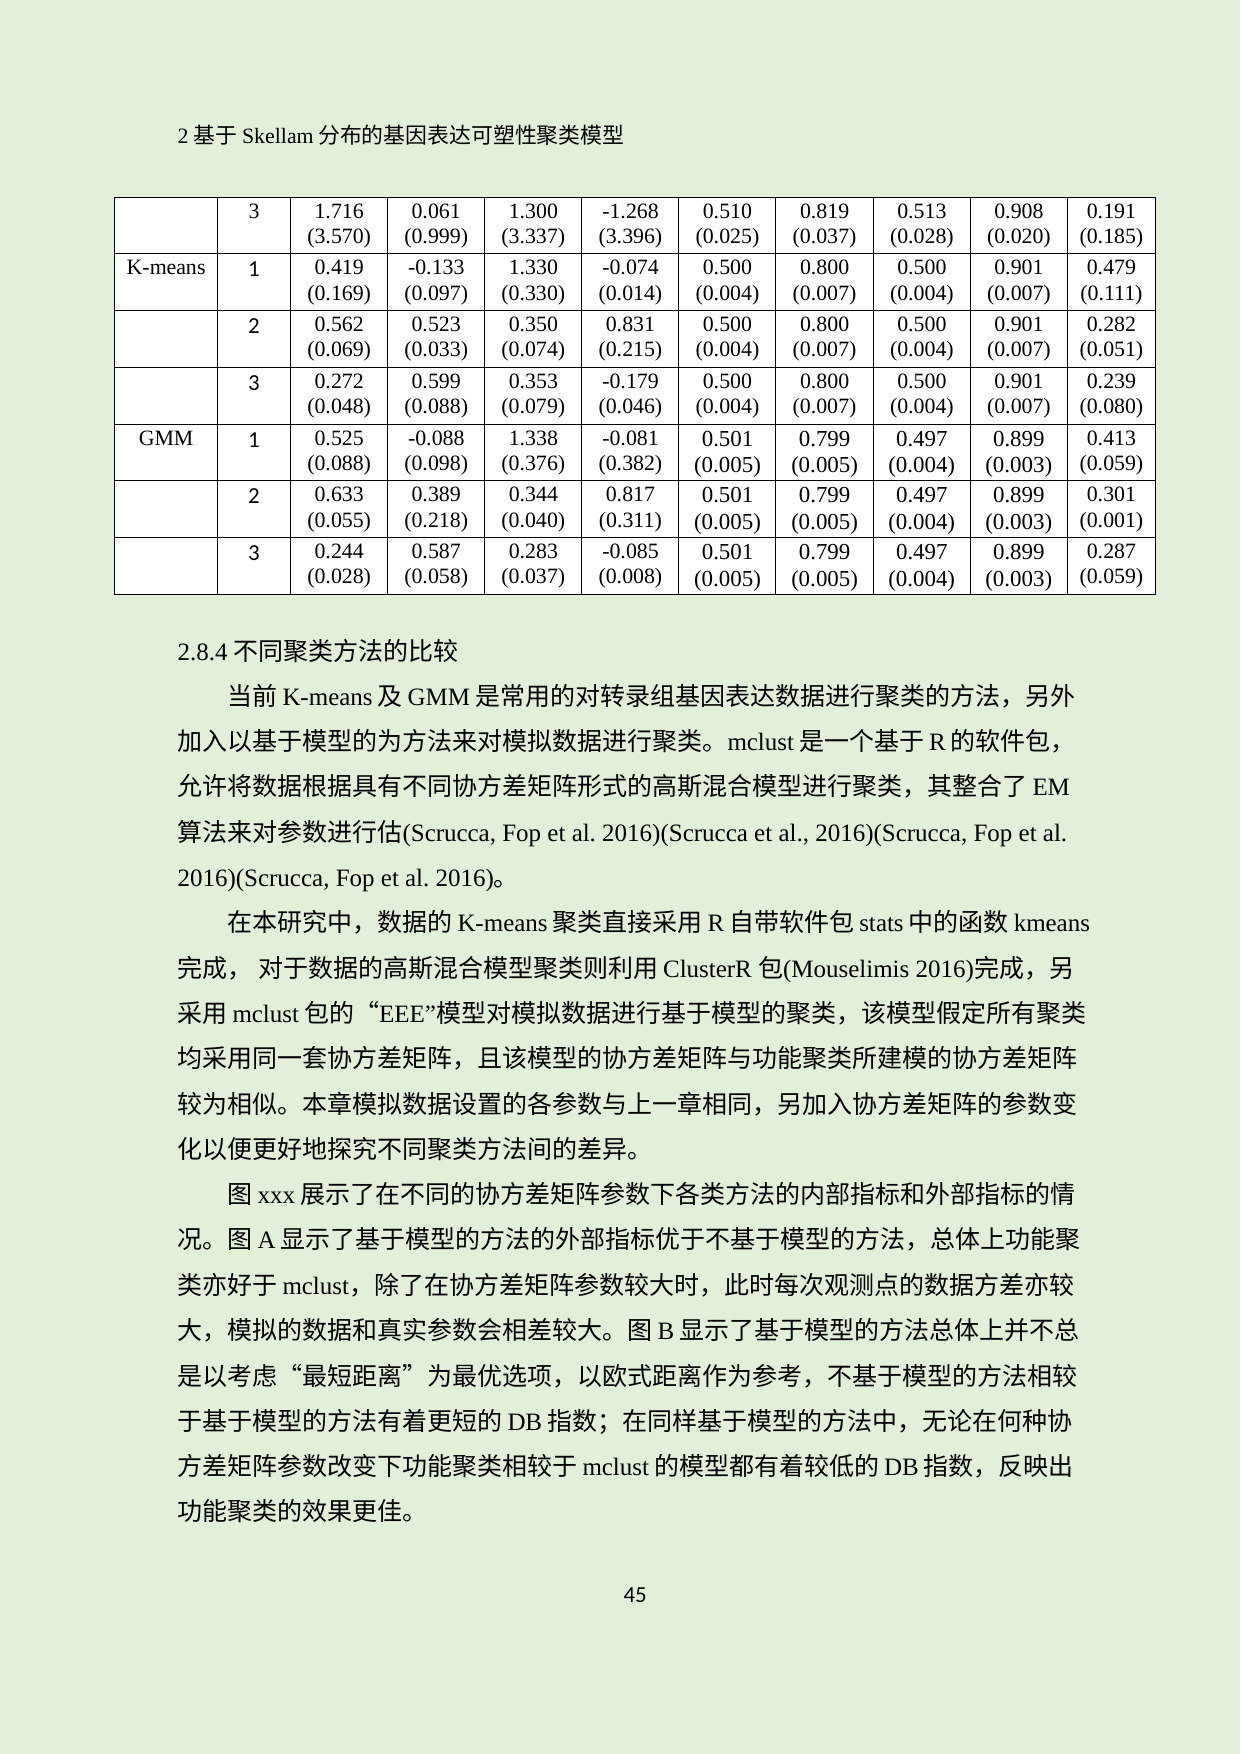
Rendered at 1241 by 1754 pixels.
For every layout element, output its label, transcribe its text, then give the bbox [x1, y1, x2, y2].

table_cell 0.899 (0.003) [971, 481, 1067, 537]
table_cell 0.901 (0.007) [971, 368, 1067, 424]
table_cell 0.500 (0.004) [679, 368, 775, 424]
table_cell [115, 538, 217, 594]
table_cell 0.497 (0.004) [874, 538, 970, 594]
table_cell 0.479 (0.111) [1068, 254, 1155, 310]
table_cell 2 [218, 481, 290, 537]
table_cell 0.239 (0.080) [1068, 368, 1155, 424]
table_cell 0.800 (0.007) [776, 368, 873, 424]
text 当前K-means及GMM是常用的对转录组基因表达数据进行聚类的方法，另外加入以基于模型的为方法来对模拟数据进行聚类。mclust是一个基于R的软件包，允许将数据根据具有不同协方差矩阵形式的高斯混合模型进行聚类，其整合了EM算法来对参数进行估(Scrucca, Fop et al. 2016)(Scrucca et al., 2016)(Scrucca, Fop et al. 2016)(Scrucca, Fop et al. 2016)。 [177, 676, 1092, 894]
table_cell 1.338 (0.376) [485, 425, 581, 480]
table_cell 0.500 (0.004) [679, 254, 775, 310]
table_cell 1 [218, 254, 290, 310]
table_cell 3 [218, 368, 290, 424]
table_cell 1.716 (3.570) [291, 198, 387, 253]
table_cell 0.587 (0.058) [388, 538, 484, 594]
table_cell 0.500 (0.004) [874, 254, 970, 310]
table_cell -0.133 (0.097) [388, 254, 484, 310]
table_cell 0.191 (0.185) [1068, 198, 1155, 253]
table_cell 0.510 (0.025) [679, 198, 775, 253]
table_cell 0.799 (0.005) [776, 538, 873, 594]
table_cell [115, 311, 217, 367]
table_cell 0.497 (0.004) [874, 481, 970, 537]
table_cell 0.282 (0.051) [1068, 311, 1155, 367]
table_cell 0.513 (0.028) [874, 198, 970, 253]
text 图xxx展示了在不同的协方差矩阵参数下各类方法的内部指标和外部指标的情况。图A显示了基于模型的方法的外部指标优于不基于模型的方法，总体上功能聚类亦好于mclust，除了在协方差矩阵参数较大时，此时每次观测点的数据方差亦较大，模拟的数据和真实参数会相差较大。图B显示了基于模型的方法总体上并不总是以考虑“最短距离”为最优选项，以欧式距离作为参考，不基于模型的方法相较于基于模型的方法有着更短的DB指数；在同样基于模型的方法中，无论在何种协方差矩阵参数改变下功能聚类相较于mclust的模型都有着较低的DB指数，反映出功能聚类的效果更佳。 [177, 1175, 1092, 1528]
table_cell 0.287 (0.059) [1068, 538, 1155, 594]
table_cell 0.353 (0.079) [485, 368, 581, 424]
table_cell 0.500 (0.004) [874, 311, 970, 367]
table_cell 0.562 (0.069) [291, 311, 387, 367]
table_cell 0.899 (0.003) [971, 425, 1067, 480]
table_cell 0.501 (0.005) [679, 425, 775, 480]
table_cell 0.301 (0.001) [1068, 481, 1155, 537]
table_cell 0.799 (0.005) [776, 481, 873, 537]
table_cell 0.497 (0.004) [874, 425, 970, 480]
table_cell 0.831 (0.215) [582, 311, 678, 367]
table_cell -1.268 (3.396) [582, 198, 678, 253]
table_cell 0.389 (0.218) [388, 481, 484, 537]
table_cell 1.330 (0.330) [485, 254, 581, 310]
table_cell 0.901 (0.007) [971, 311, 1067, 367]
table_cell 0.500 (0.004) [874, 368, 970, 424]
table_cell 1.300 (3.337) [485, 198, 581, 253]
table_cell 0.500 (0.004) [679, 311, 775, 367]
table_cell 0.899 (0.003) [971, 538, 1067, 594]
table_cell -0.179 (0.046) [582, 368, 678, 424]
table_cell 0.501 (0.005) [679, 481, 775, 537]
table_cell 0.501 (0.005) [679, 538, 775, 594]
table_cell 0.799 (0.005) [776, 425, 873, 480]
table_cell 0.908 (0.020) [971, 198, 1067, 253]
table_cell -0.074 (0.014) [582, 254, 678, 310]
table_cell 3 [218, 198, 290, 253]
table_cell 0.413 (0.059) [1068, 425, 1155, 480]
table_cell [115, 368, 217, 424]
table_cell -0.081 (0.382) [582, 425, 678, 480]
text 在本研究中，数据的K-means聚类直接采用R自带软件包stats中的函数kmeans完成， 对于数据的高斯混合模型聚类则利用ClusterR 包(Mouselimis 2016)完成，另采用mclust包的“EEE”模型对模拟数据进行基于模型的聚类，该模型假定所有聚类均采用同一套协方差矩阵，且该模型的协方差矩阵与功能聚类所建模的协方差矩阵较为相似。本章模拟数据设置的各参数与上一章相同，另加入协方差矩阵的参数变化以便更好地探究不同聚类方法间的差异。 [177, 903, 1092, 1166]
table_cell 2 [218, 311, 290, 367]
table_cell 0.817 (0.311) [582, 481, 678, 537]
table_cell 1 [218, 425, 290, 480]
table_cell 0.283 (0.037) [485, 538, 581, 594]
table_cell 0.633 (0.055) [291, 481, 387, 537]
table_cell 0.901 (0.007) [971, 254, 1067, 310]
table_cell 0.800 (0.007) [776, 311, 873, 367]
table_cell 0.800 (0.007) [776, 254, 873, 310]
table_cell 0.523 (0.033) [388, 311, 484, 367]
table_cell 0.061 (0.999) [388, 198, 484, 253]
table_cell 0.344 (0.040) [485, 481, 581, 537]
text 2.8.4 不同聚类方法的比较 [177, 631, 1092, 667]
table_cell 0.419 (0.169) [291, 254, 387, 310]
table_cell K-means [115, 254, 217, 310]
table_cell -0.088 (0.098) [388, 425, 484, 480]
table_cell -0.085 (0.008) [582, 538, 678, 594]
table_cell 0.244 (0.028) [291, 538, 387, 594]
table_cell 0.525 (0.088) [291, 425, 387, 480]
table_cell 0.599 (0.088) [388, 368, 484, 424]
table_cell [115, 198, 217, 253]
table_cell 0.350 (0.074) [485, 311, 581, 367]
table_cell GMM [115, 425, 217, 480]
table_cell 3 [218, 538, 290, 594]
table_cell 0.272 (0.048) [291, 368, 387, 424]
table_cell 0.819 (0.037) [776, 198, 873, 253]
table_cell [115, 481, 217, 537]
